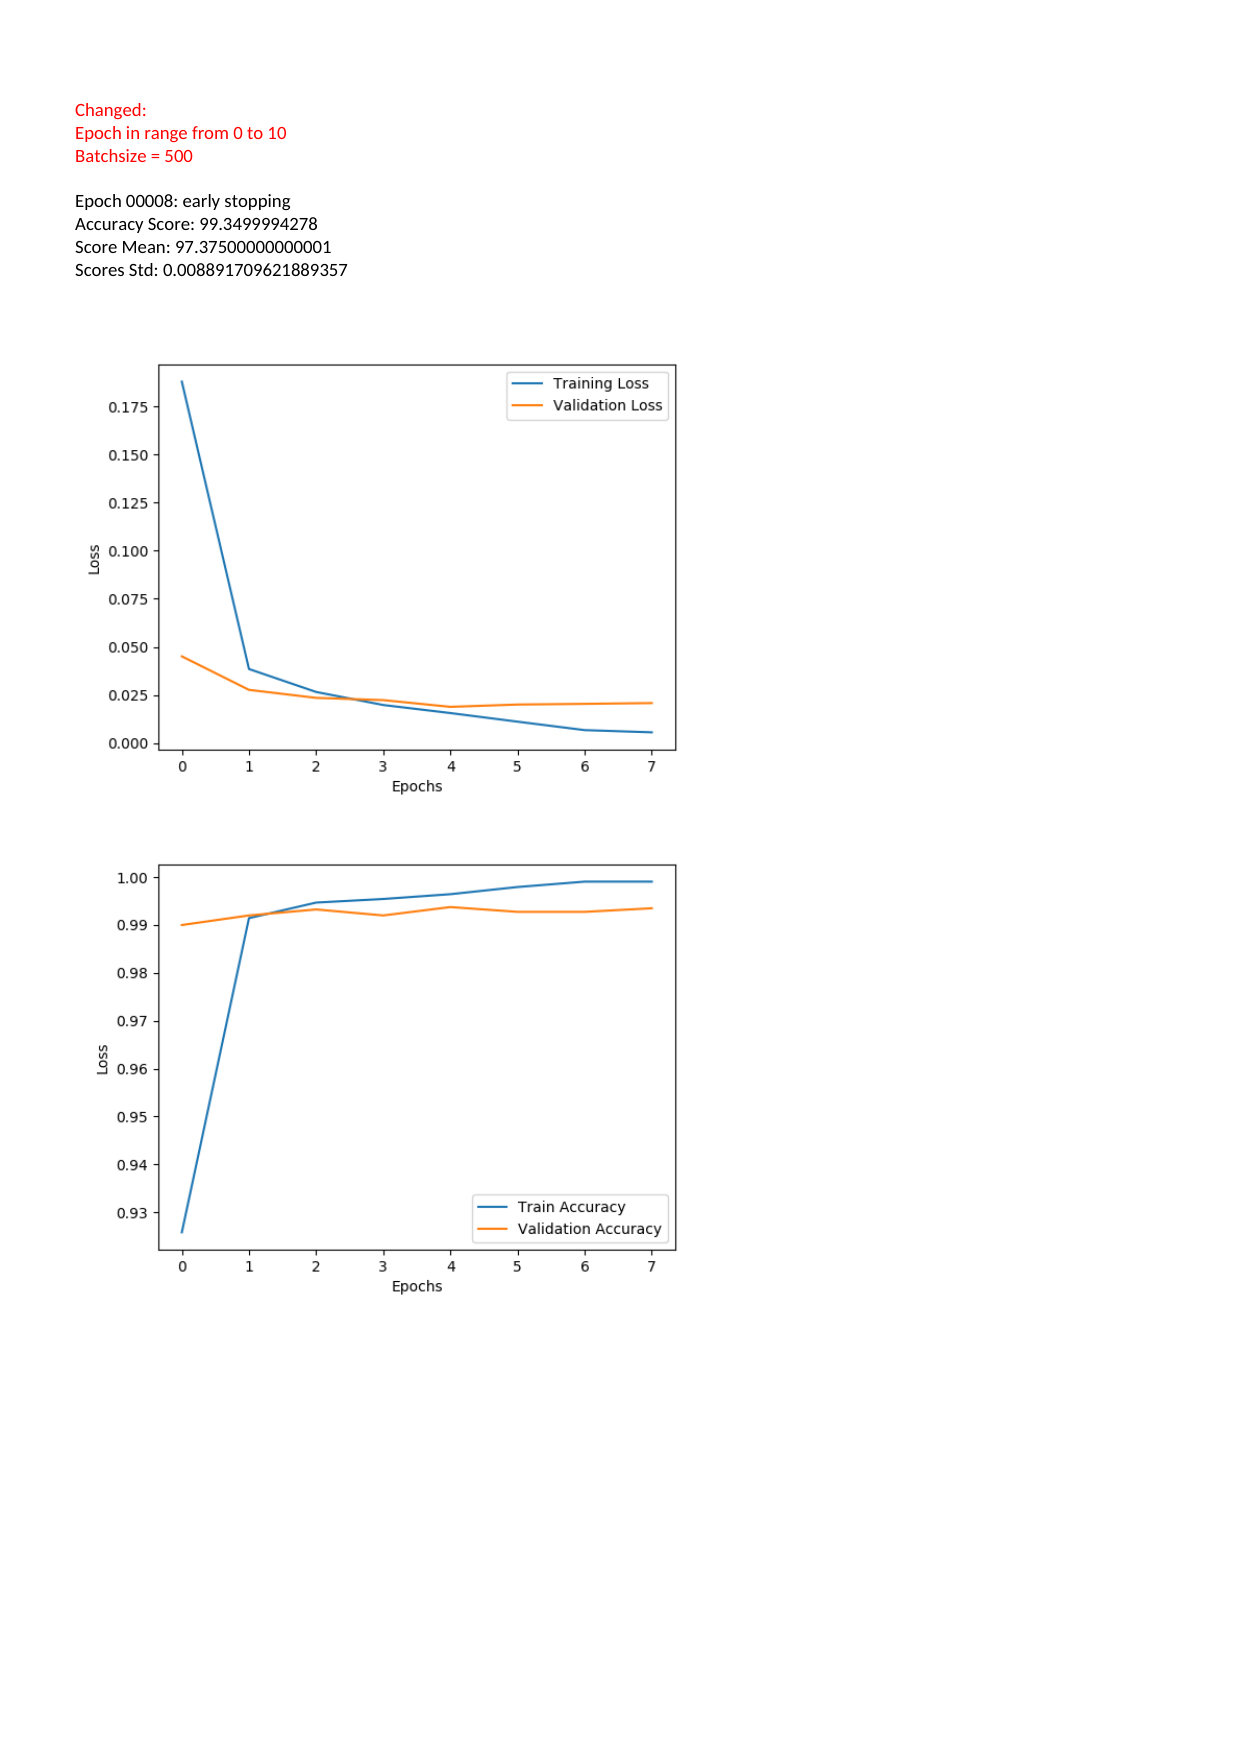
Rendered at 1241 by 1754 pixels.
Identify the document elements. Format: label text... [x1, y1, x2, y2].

text Changed: [75, 98, 1165, 121]
text Epoch 00008: early stopping [75, 189, 1165, 212]
text Accuracy Score: 99.3499994278 [75, 212, 1165, 235]
picture [75, 304, 742, 1305]
text Epoch in range from 0 to 10 [75, 121, 1165, 144]
text Batchsize = 500 [75, 144, 1165, 167]
text Scores Std: 0.008891709621889357 [75, 258, 1165, 281]
text Score Mean: 97.37500000000001 [75, 235, 1165, 258]
